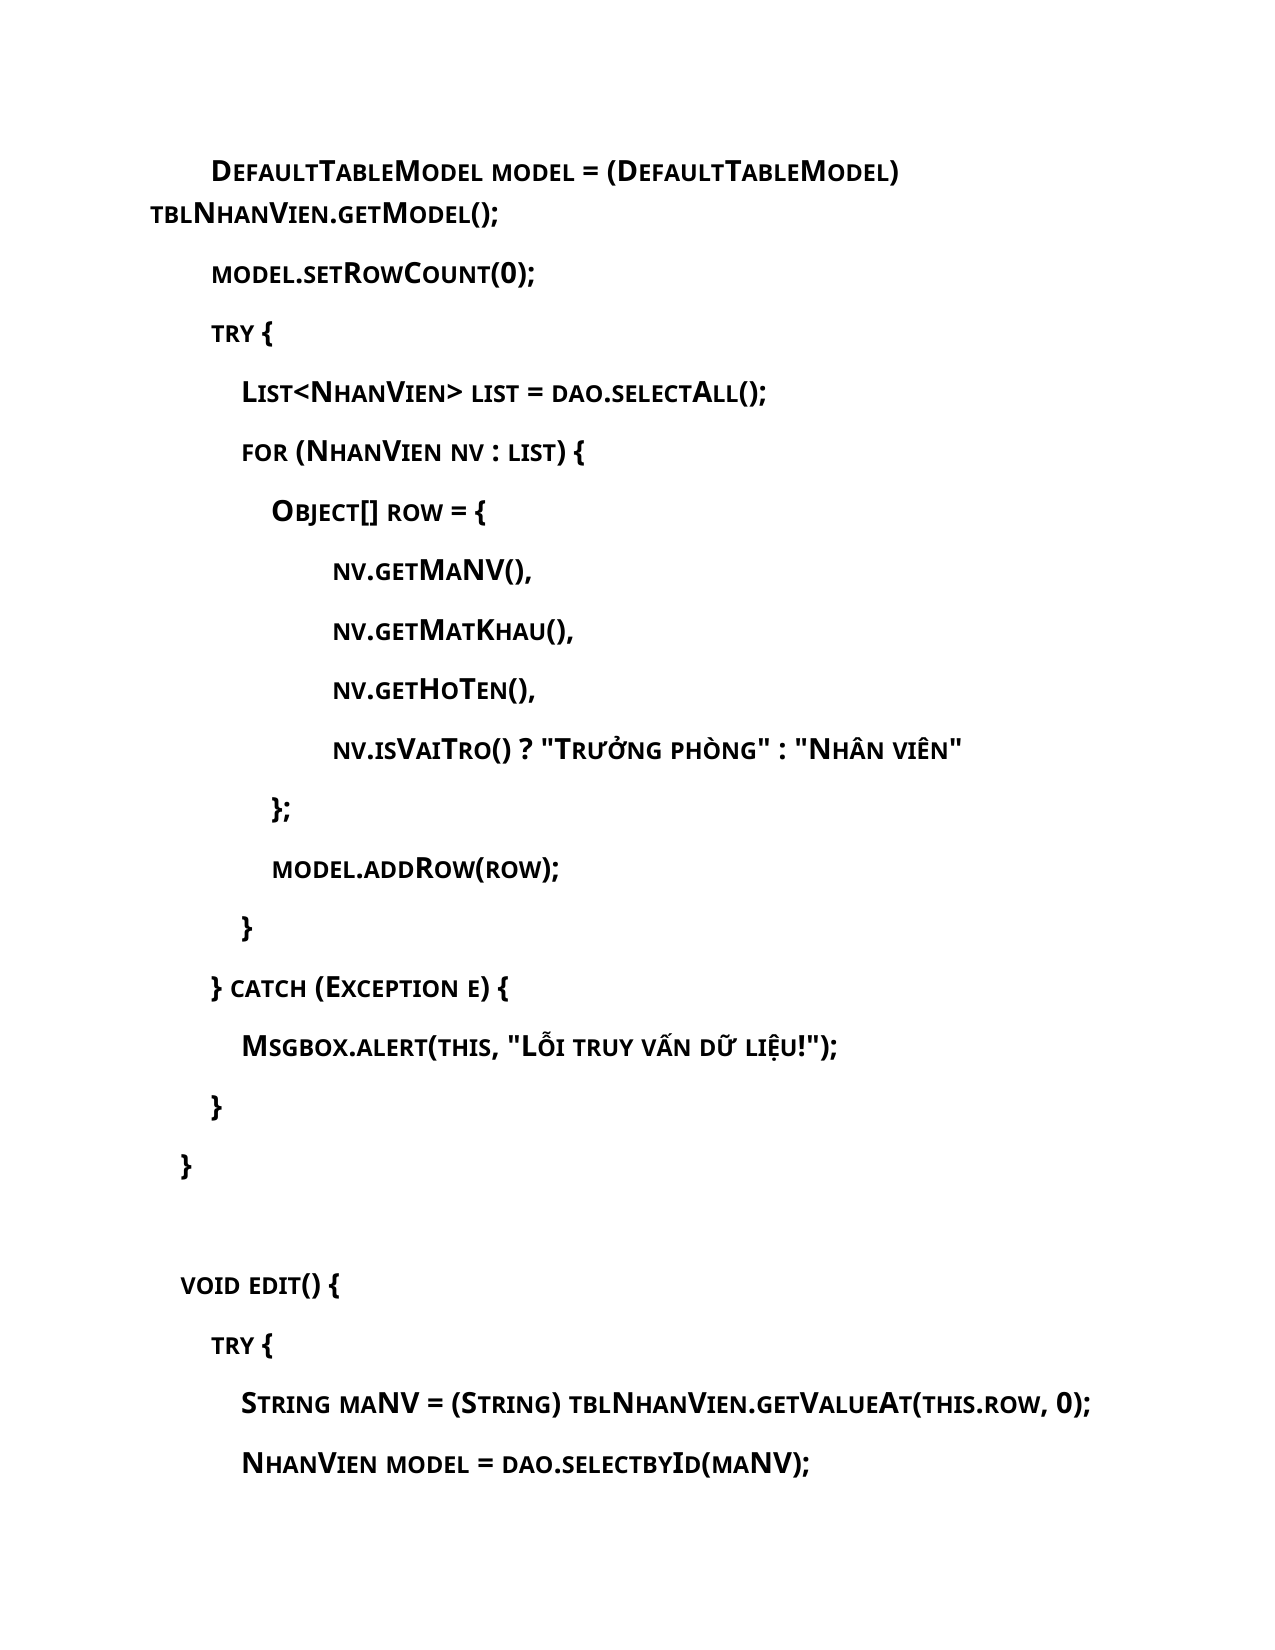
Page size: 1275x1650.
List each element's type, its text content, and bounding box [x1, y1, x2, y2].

text void edit() { [150, 1263, 1125, 1303]
text try { [150, 1323, 1125, 1363]
text } catch (Exception e) { [150, 966, 1125, 1006]
text } [150, 907, 1125, 946]
text }; [150, 788, 1125, 827]
text model.setRowCount(0); [150, 252, 1125, 292]
text model.addRow(row); [150, 847, 1125, 887]
text Msgbox.alert(this, "Lỗi truy vấn dữ liệu!"); [150, 1026, 1125, 1065]
text for (NhanVien nv : list) { [150, 431, 1125, 470]
text DefaultTableModel model = (DefaultTableModel) tblNhanVien.getModel(); [150, 150, 1125, 232]
text nv.getHoTen(), [150, 669, 1125, 708]
text nv.getMatKhau(), [150, 609, 1125, 649]
text nv.isVaiTro() ? "Trưởng phòng" : "Nhân viên" [150, 728, 1125, 768]
text try { [150, 312, 1125, 351]
text List<NhanVien> list = dao.selectAll(); [150, 371, 1125, 411]
text nv.getMaNV(), [150, 550, 1125, 589]
text } [150, 1085, 1125, 1125]
text NhanVien model = dao.selectbyId(maNV); [150, 1442, 1125, 1482]
text String maNV = (String) tblNhanVien.getValueAt(this.row, 0); [150, 1382, 1125, 1422]
text Object[] row = { [150, 490, 1125, 530]
text } [150, 1144, 1125, 1184]
